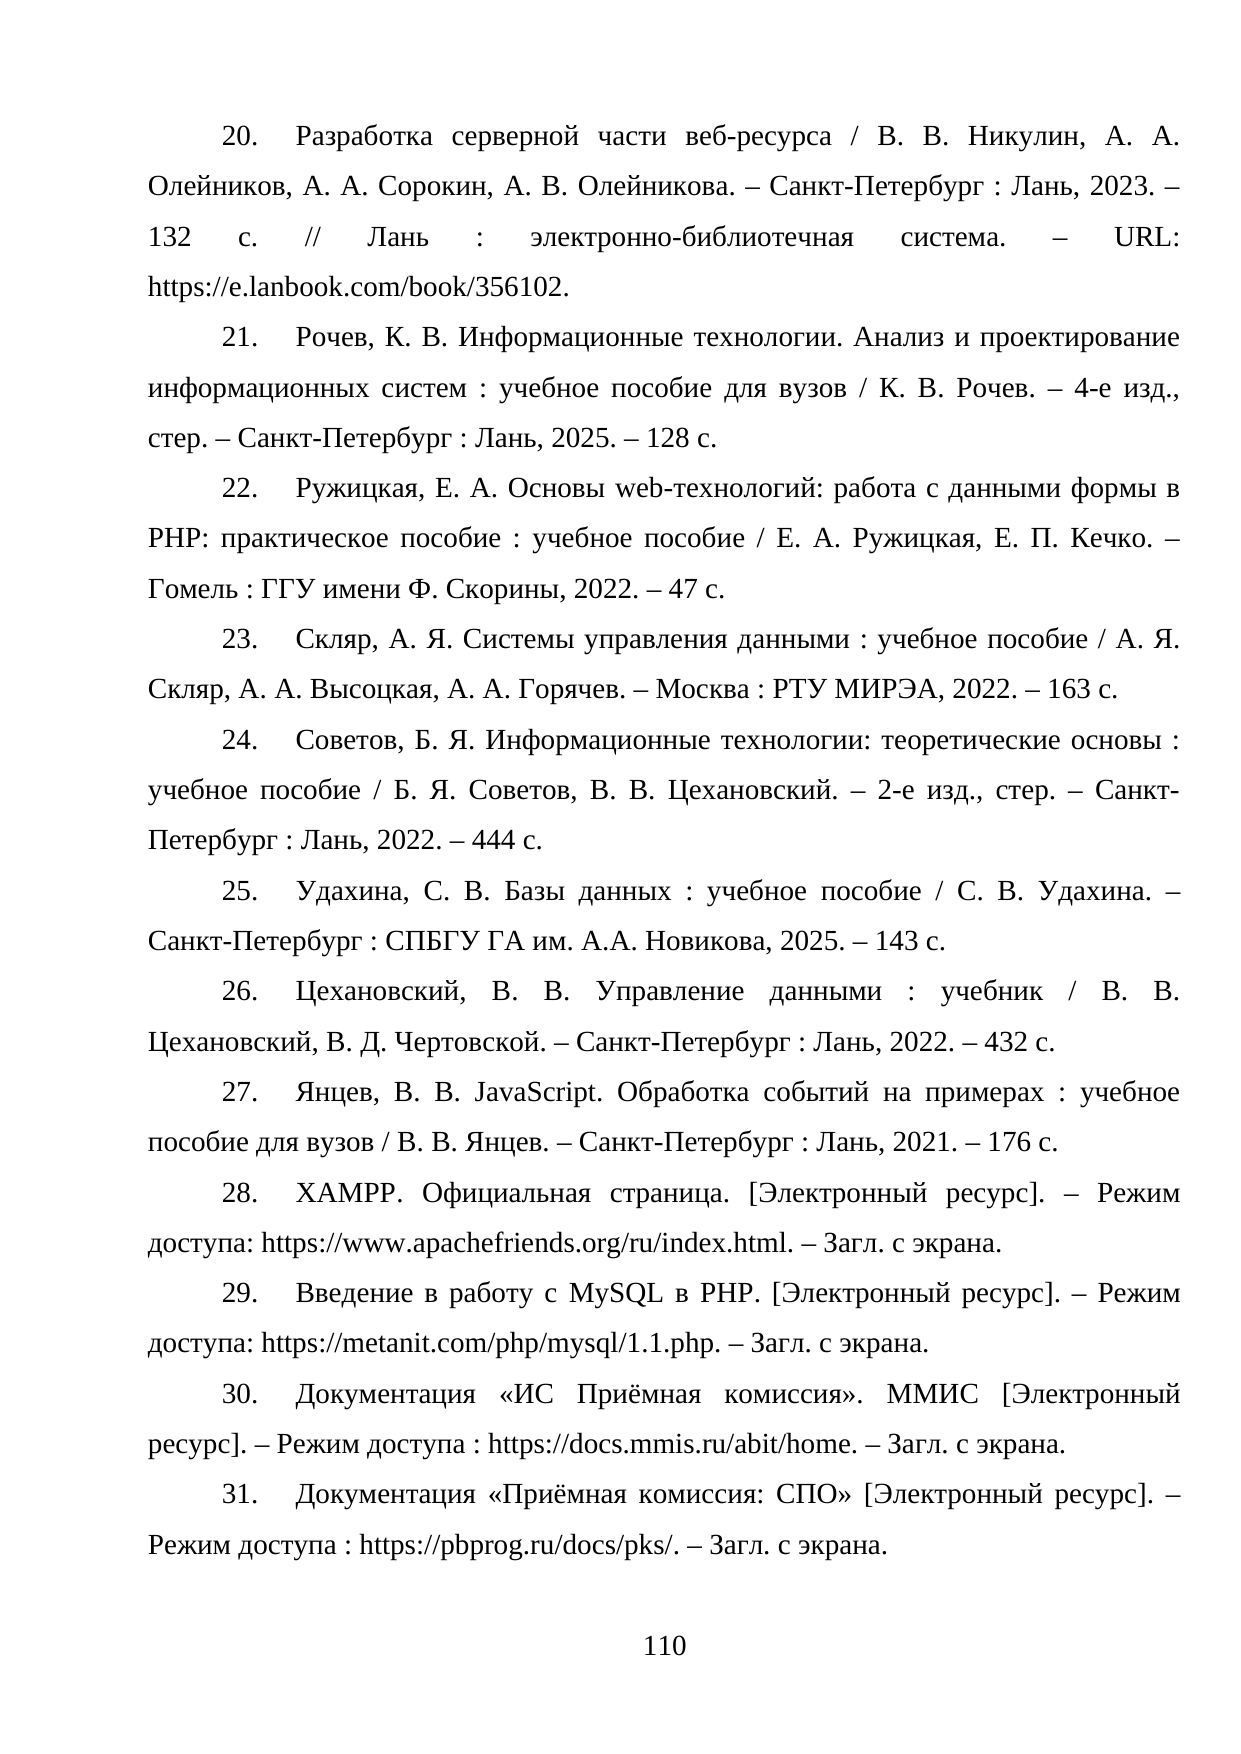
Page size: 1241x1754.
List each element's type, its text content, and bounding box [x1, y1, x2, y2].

list Рочев, К. В. Информационные технологии. Анализ и проектирование информационных систем : учебное пособие для вузов / К. В. Рочев. – 4-е изд., стер. – Санкт-Петербург : Лань, 2025. – 128 с. [148, 319, 1181, 453]
list Удахина, С. В. Базы данных : учебное пособие / С. В. Удахина. – Санкт-Петербург : СПБГУ ГА им. А.А. Новикова, 2025. – 143 с. [148, 873, 1181, 957]
list Янцев, В. В. JavaScript. Обработка событий на примерах : учебное пособие для вузов / В. В. Янцев. – Санкт-Петербург : Лань, 2021. – 176 с. [148, 1074, 1181, 1158]
list Разработка серверной части веб-ресурса / В. В. Никулин, А. А. Олейников, А. А. Сорокин, А. В. Олейникова. – Санкт-Петербург : Лань, 2023. – 132 с. // Лань : электронно-библиотечная система. – URL: https://e.lanbook.com/book/356102. [148, 118, 1181, 303]
list Скляр, А. Я. Системы управления данными : учебное пособие / А. Я. Скляр, А. А. Высоцкая, А. А. Горячев. – Москва : РТУ МИРЭА, 2022. – 163 с. [148, 621, 1181, 705]
list Цехановский, В. В. Управление данными : учебник / В. В. Цехановский, В. Д. Чертовской. – Санкт-Петербург : Лань, 2022. – 432 с. [148, 973, 1181, 1057]
list Ружицкая, Е. А. Основы web-технологий: работа с данными формы в PHP: практическое пособие : учебное пособие / Е. А. Ружицкая, Е. П. Кечко. – Гомель : ГГУ имени Ф. Скорины, 2022. – 47 с. [148, 470, 1181, 604]
list Документация «Приёмная комиссия: СПО» [Электронный ресурс]. – Режим доступа : https://pbprog.ru/docs/pks/. – Загл. с экрана. [148, 1477, 1181, 1560]
list Введение в работу с MySQL в PHP. [Электронный ресурс]. – Режим доступа: https://metanit.com/php/mysql/1.1.php. – Загл. с экрана. [148, 1275, 1181, 1359]
list Советов, Б. Я. Информационные технологии: теоретические основы : учебное пособие / Б. Я. Советов, В. В. Цехановский. – 2-е изд., стер. – Санкт-Петербург : Лань, 2022. – 444 с. [148, 722, 1181, 856]
list XAMPP. Официальная страница. [Электронный ресурс]. – Режим доступа: https://www.apachefriends.org/ru/index.html. – Загл. с экрана. [148, 1175, 1181, 1258]
list Документация «ИС Приёмная комиссия». ММИС [Электронный ресурс]. – Режим доступа : https://docs.mmis.ru/abit/home. – Загл. с экрана. [148, 1376, 1181, 1460]
